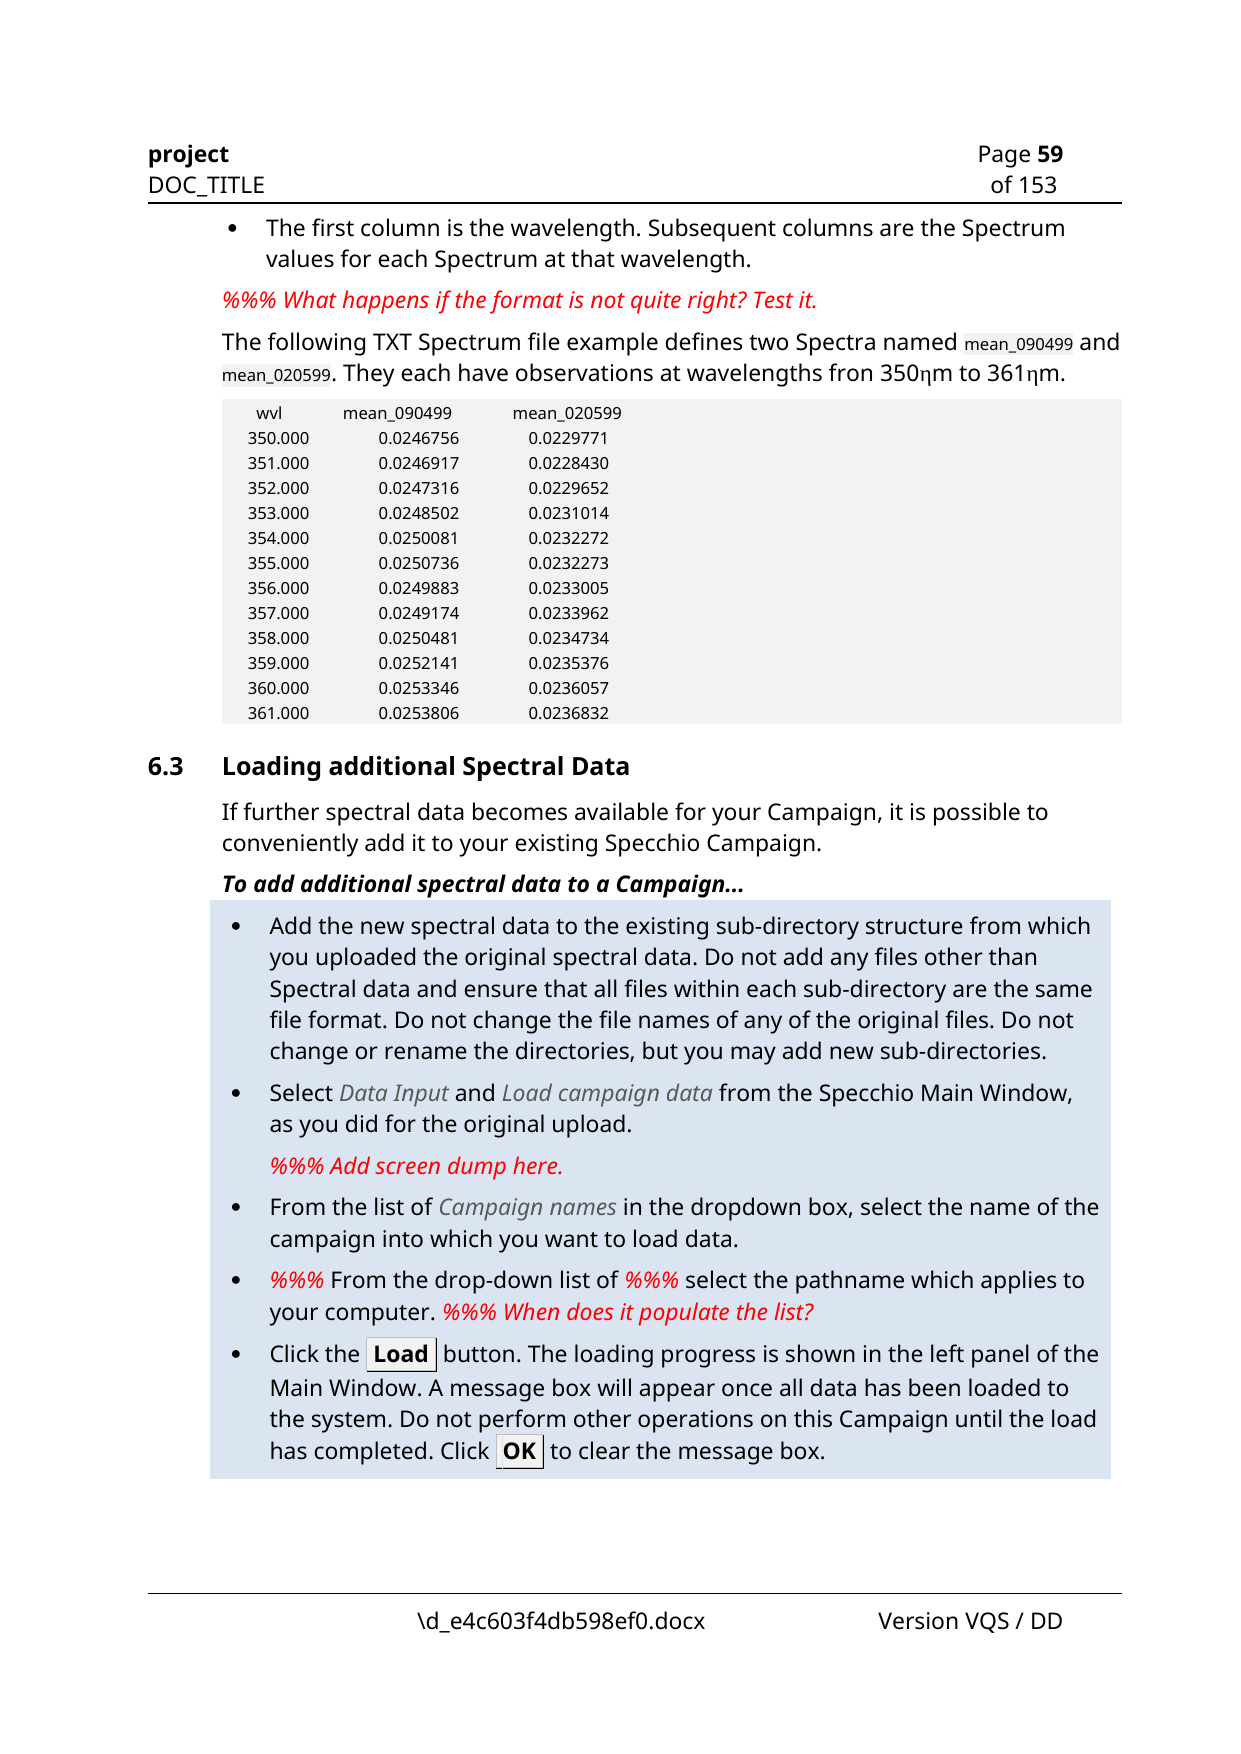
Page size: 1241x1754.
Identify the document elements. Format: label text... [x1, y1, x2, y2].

text 359.000 0.0252141 0.0235376 [222, 649, 1122, 674]
text %%% What happens if the format is not quite right? Test it. [222, 284, 1122, 316]
text 354.000 0.0250081 0.0232272 [222, 524, 1122, 549]
text 352.000 0.0247316 0.0229652 [222, 474, 1122, 499]
text 355.000 0.0250736 0.0232273 [222, 549, 1122, 574]
text 351.000 0.0246917 0.0228430 [222, 449, 1122, 474]
text The following TXT Spectrum file example defines two Spectra named mean_090499 and mean_020599. They each have observations at wavelengths fron 350ηm to 361ηm. [222, 326, 1122, 388]
table_header [210, 900, 1111, 1479]
text 353.000 0.0248502 0.0231014 [222, 499, 1122, 524]
text 361.000 0.0253806 0.0236832 [222, 699, 1122, 724]
subtitle To add additional spectral data to a Campaign... [222, 868, 1122, 900]
text 350.000 0.0246756 0.0229771 [222, 424, 1122, 449]
text 356.000 0.0249883 0.0233005 [222, 574, 1122, 599]
text The first column is the wavelength. Subsequent columns are the Spectrum values for each Spectrum at that wavelength. [228, 211, 1122, 274]
text 358.000 0.0250481 0.0234734 [222, 624, 1122, 649]
text 360.000 0.0253346 0.0236057 [222, 674, 1122, 699]
text 357.000 0.0249174 0.0233962 [222, 599, 1122, 624]
text wvl mean_090499 mean_020599 [222, 399, 1122, 424]
